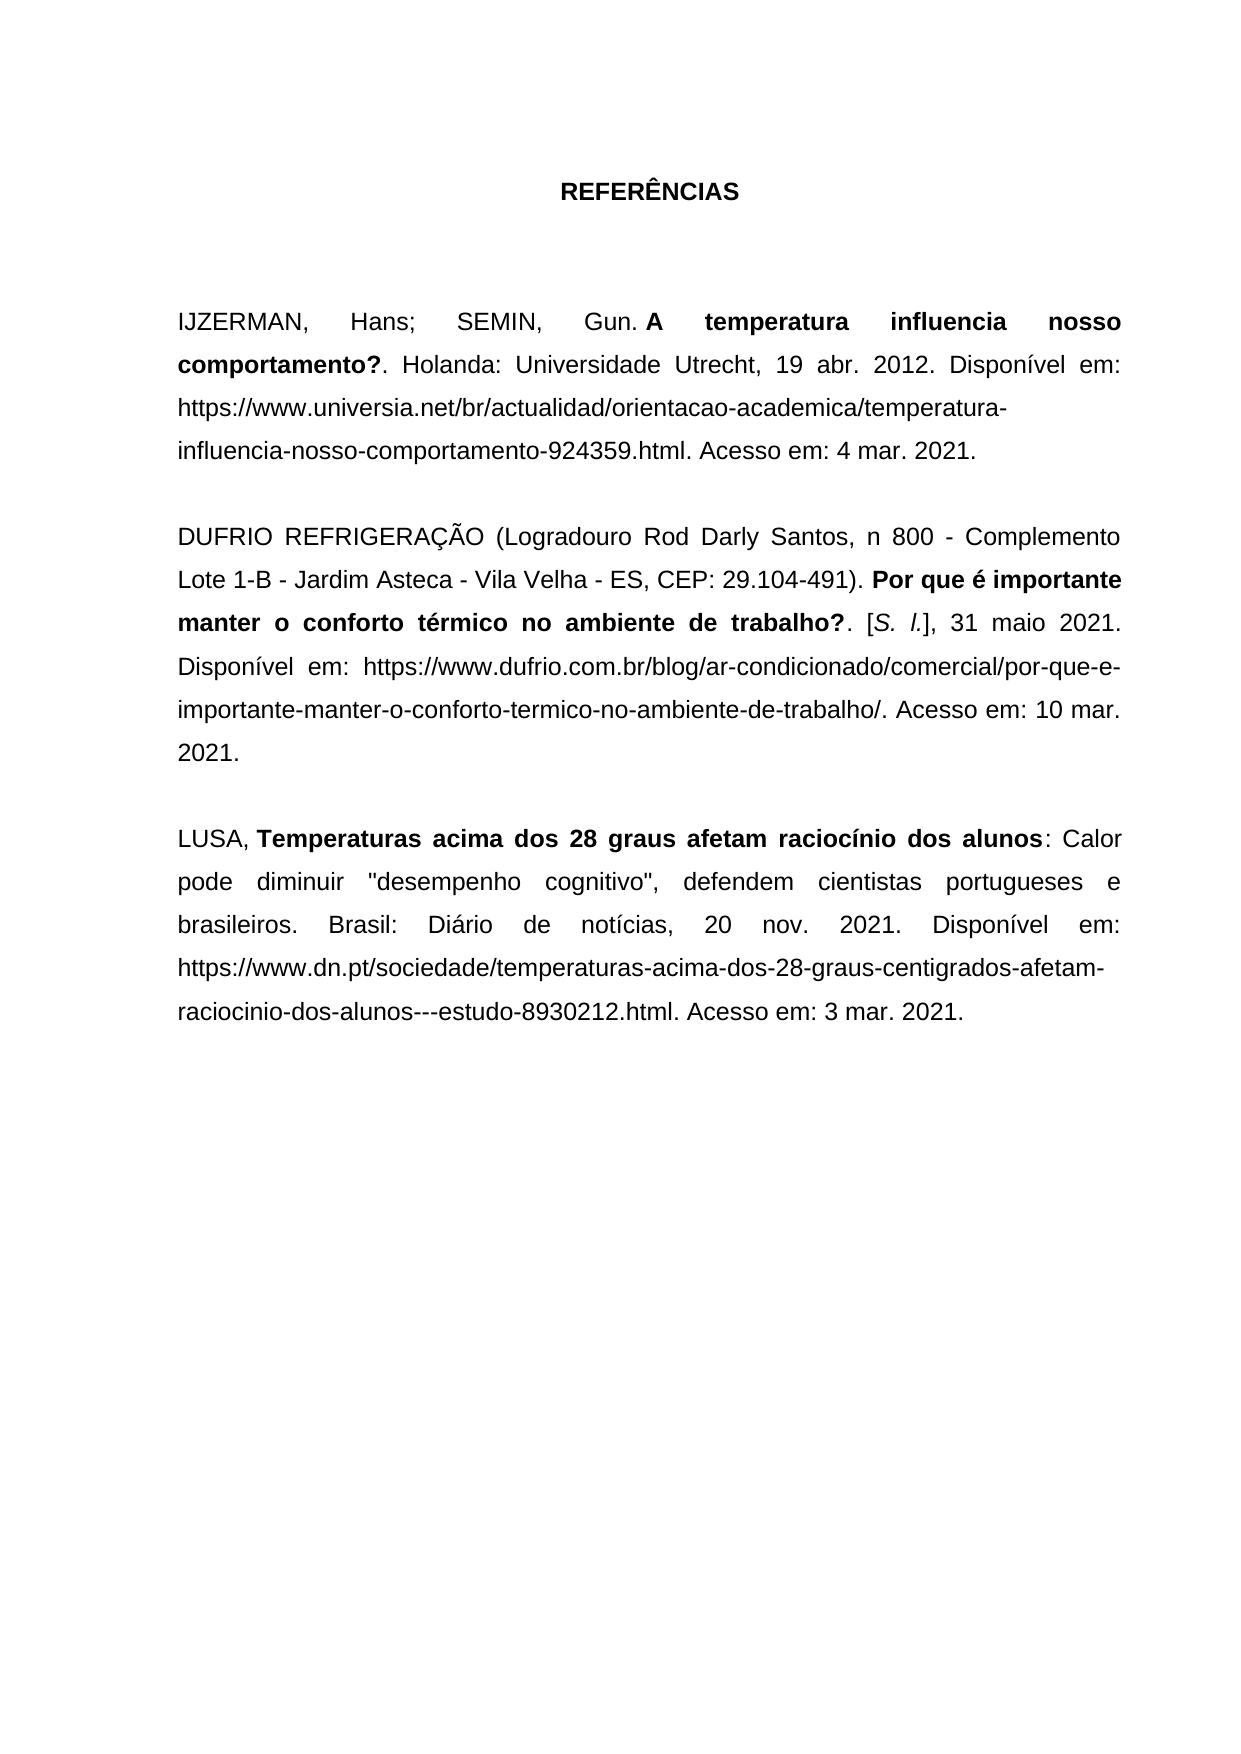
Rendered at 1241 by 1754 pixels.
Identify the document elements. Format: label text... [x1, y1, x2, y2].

text LUSA, Temperaturas acima dos 28 graus afetam raciocínio dos alunos: Calor pode diminuir "desempenho cognitivo", defendem cientistas portugueses e brasileiros. Brasil: Diário de notícias, 20 nov. 2021. Disponível em: https://www.dn.pt/sociedade/temperaturas-acima-dos-28-graus-centigrados-afetam-raciocinio-dos-alunos---estudo-8930212.html. Acesso em: 3 mar. 2021. [177, 824, 1122, 1025]
text IJZERMAN, Hans; SEMIN, Gun. A temperatura influencia nosso comportamento?. Holanda: Universidade Utrecht, 19 abr. 2012. Disponível em: https://www.universia.net/br/actualidad/orientacao-academica/temperatura-influencia-nosso-comportamento-924359.html. Acesso em: 4 mar. 2021. [177, 307, 1122, 465]
text DUFRIO REFRIGERAÇÃO (Logradouro Rod Darly Santos, n 800 - Complemento Lote 1-B - Jardim Asteca - Vila Velha - ES, CEP: 29.104-491). Por que é importante manter o conforto térmico no ambiente de trabalho?. [S. l.], 31 maio 2021. Disponível em: https://www.dufrio.com.br/blog/ar-condicionado/comercial/por-que-e-importante-manter-o-conforto-termico-no-ambiente-de-trabalho/. Acesso em: 10 mar. 2021. [177, 522, 1122, 767]
title ReferÊncias [177, 177, 1122, 206]
